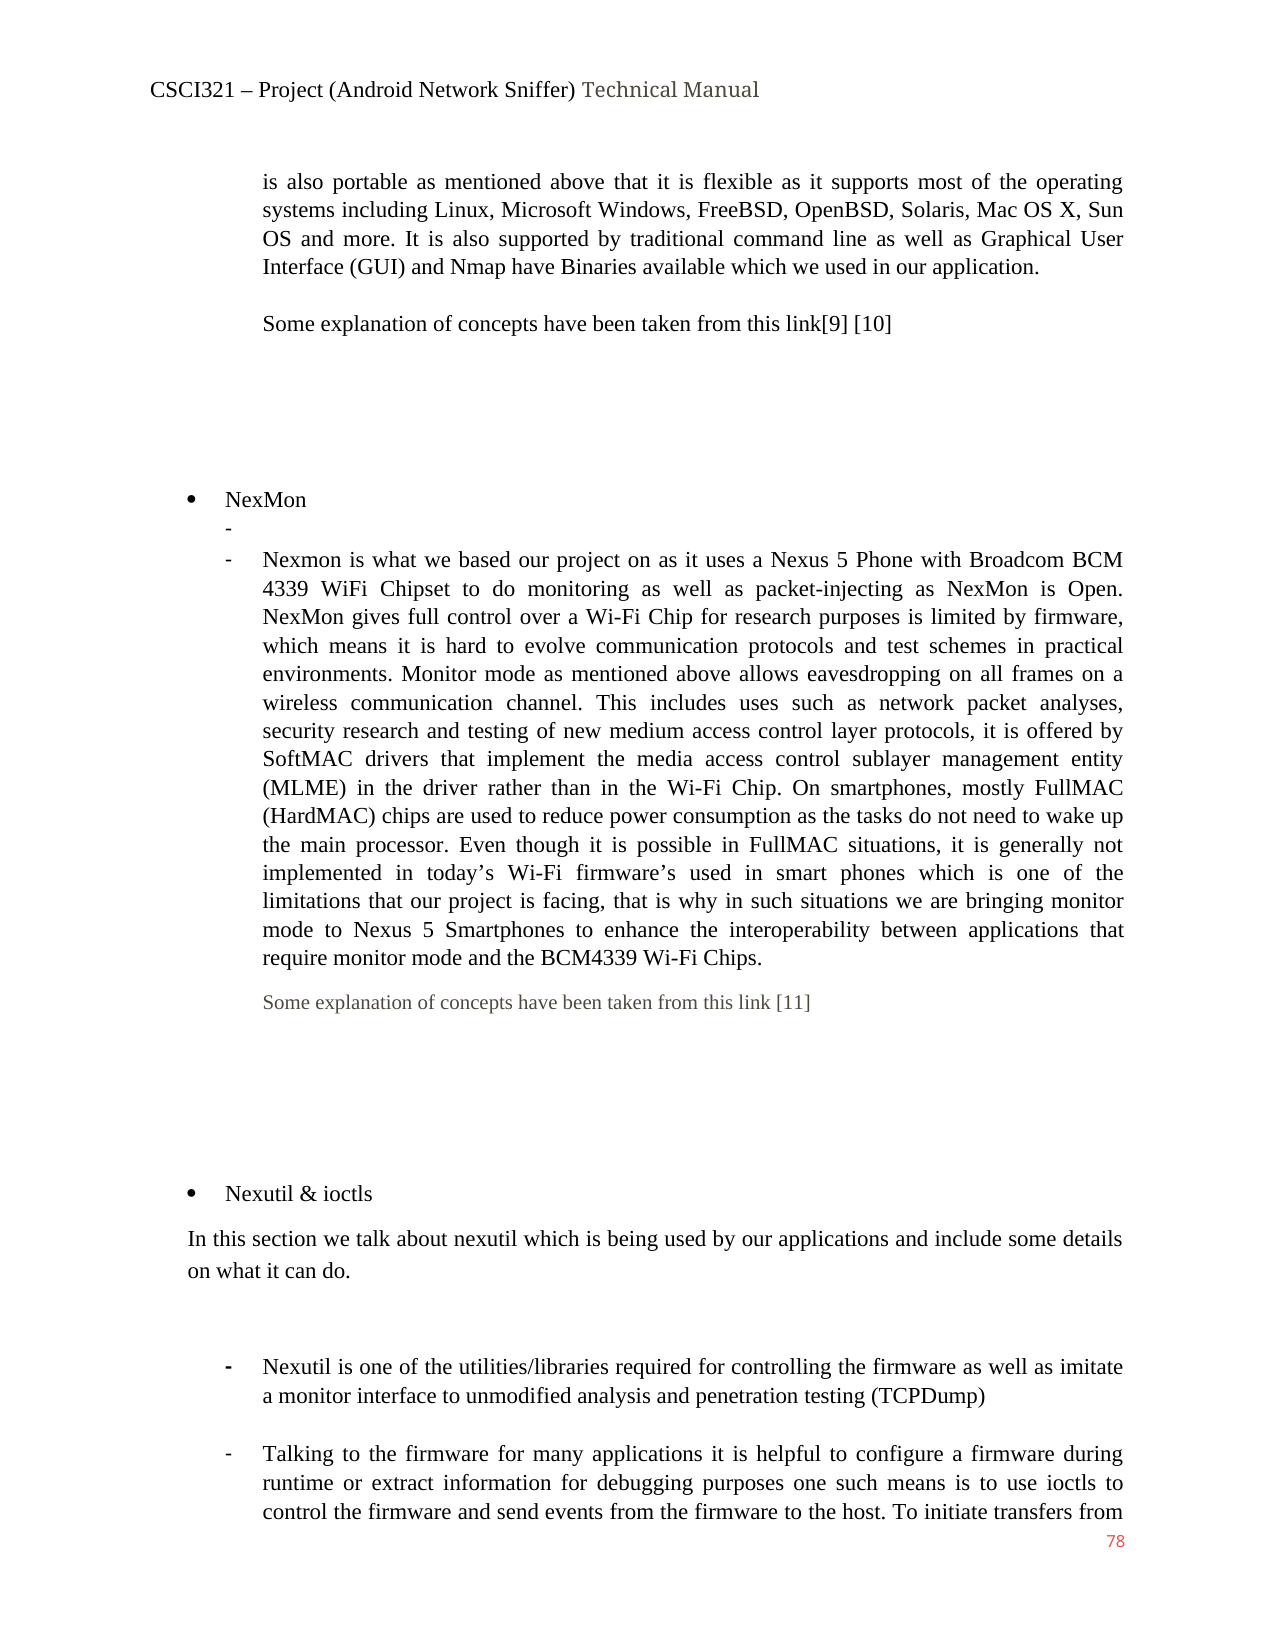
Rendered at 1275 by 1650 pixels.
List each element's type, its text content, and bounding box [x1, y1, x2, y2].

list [262, 168, 1125, 280]
list Nexutil & ioctls [187, 1179, 1125, 1206]
list Nexutil is one of the utilities/libraries required for controlling the firmware as well as imitate a monitor interface to unmodified analysis and penetration testing (TCPDump) [225, 1352, 1125, 1409]
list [225, 1439, 1125, 1524]
list Some explanation of concepts have been taken from this link[9] [10] [262, 310, 1125, 337]
text In this section we talk about nexutil which is being used by our applications and include some details on what it can do. [187, 1225, 1125, 1284]
list NexMon [187, 486, 1125, 512]
text Some explanation of concepts have been taken from this link [11] [262, 989, 1125, 1014]
list Nexmon is what we based our project on as it uses a Nexus 5 Phone with Broadcom BCM 4339 WiFi Chipset to do monitoring as well as packet-injecting as NexMon is Open. NexMon gives full control over a Wi-Fi Chip for research purposes is limited by firmware, which means it is hard to evolve communication protocols and test schemes in practical environments. Monitor mode as mentioned above allows eavesdropping on all frames on a wireless communication channel. This includes uses such as network packet analyses, security research and testing of new medium access control layer protocols, it is offered by SoftMAC drivers that implement the media access control sublayer management entity (MLME) in the driver rather than in the Wi-Fi Chip. On smartphones, mostly FullMAC (HardMAC) chips are used to reduce power consumption as the tasks do not need to wake up the main processor. Even though it is possible in FullMAC situations, it is generally not implemented in today’s Wi-Fi firmware’s used in smart phones which is one of the limitations that our project is facing, that is why in such situations we are bringing monitor mode to Nexus 5 Smartphones to enhance the interoperability between applications that require monitor mode and the BCM4339 Wi-Fi Chips. [225, 545, 1125, 971]
